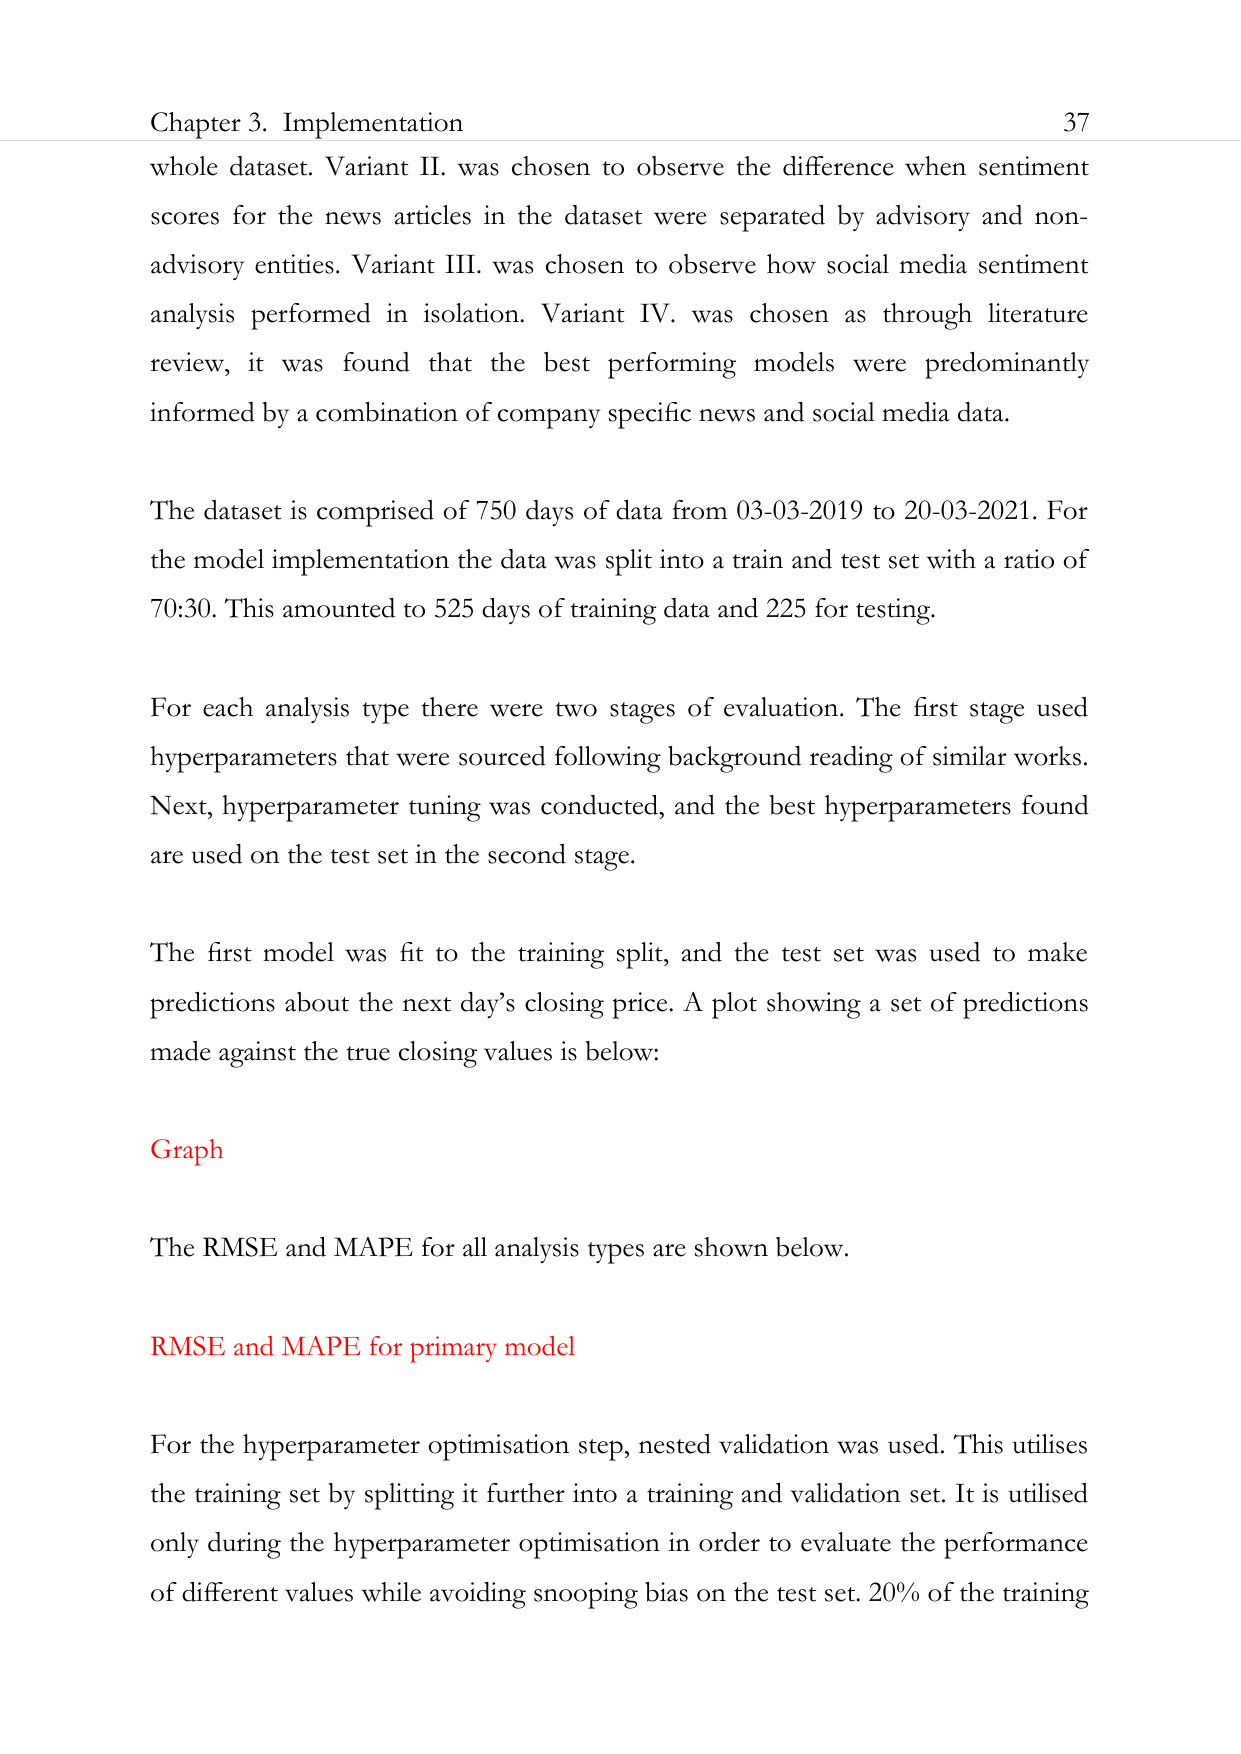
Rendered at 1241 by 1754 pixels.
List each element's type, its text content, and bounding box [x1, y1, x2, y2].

text The dataset is comprised of 750 days of data from 03-03-2019 to 20-03-2021. For the model implementation the data was split into a train and test set with a ratio of 70:30. This amounted to 525 days of training data and 225 for testing. [150, 494, 1090, 625]
text The first model was fit to the training split, and the test set was used to make predictions about the next day’s closing price. A plot showing a set of predictions made against the true closing values is below: [150, 937, 1090, 1068]
text For each analysis type there were two stages of evaluation. The first stage used hyperparameters that were sourced following background reading of similar works. Next, hyperparameter tuning was conducted, and the best hyperparameters found are used on the test set in the second stage. [150, 691, 1090, 871]
text Graph [150, 1133, 1090, 1166]
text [150, 150, 1090, 429]
text The RMSE and MAPE for all analysis types are shown below. [150, 1232, 1090, 1264]
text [150, 1428, 1090, 1609]
text RMSE and MAPE for primary model [150, 1330, 1090, 1363]
